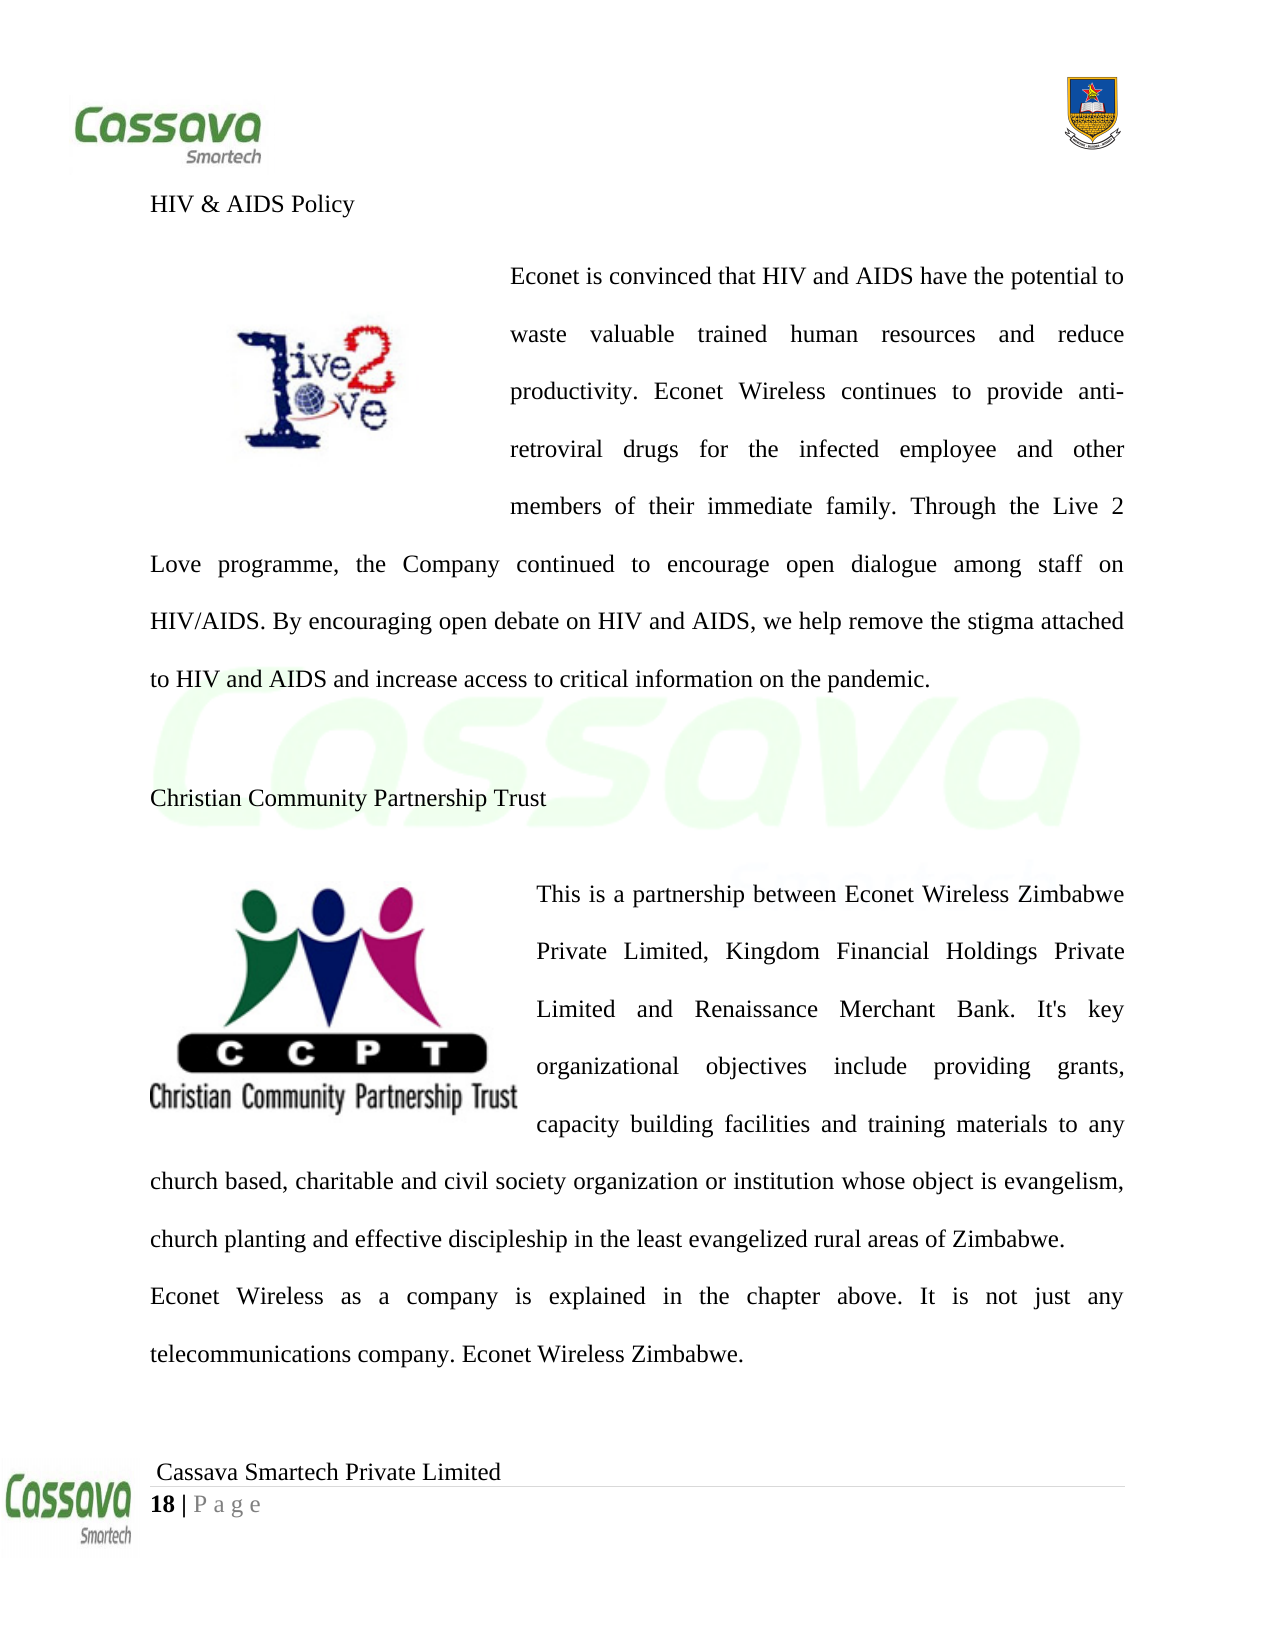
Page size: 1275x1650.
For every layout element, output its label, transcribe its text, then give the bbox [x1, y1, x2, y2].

subtitle HIV & AIDS Policy [150, 189, 1125, 218]
picture [150, 881, 518, 1123]
text Econet Wireless as a company is explained in the chapter above. It is not just any telecommunications company. Econet Wireless Zimbabwe. [150, 1281, 1125, 1368]
picture [68, 95, 275, 175]
text Econet is convinced that HIV and AIDS have the potential to waste valuable trained human resources and reduce productivity. Econet Wireless continues to provide anti-retroviral drugs for the infected employee and other members of their immediate family. Through the Live 2 Love programme, the Company continued to encourage open dialogue among staff on HIV/AIDS. By encouraging open debate on HIV and AIDS, we help remove the stigma attached to HIV and AIDS and increase access to critical information on the pandemic. [150, 261, 1125, 693]
picture [150, 261, 492, 516]
picture [1, 1458, 140, 1558]
subtitle Christian Community Partnership Trust [150, 783, 1125, 812]
picture [1061, 75, 1125, 161]
text This is a partnership between Econet Wireless Zimbabwe Private Limited, Kingdom Financial Holdings Private Limited and Renaissance Merchant Bank. It's key organizational objectives include providing grants, capacity building facilities and training materials to any church based, charitable and civil society organization or institution whose object is evangelism, church planting and effective discipleship in the least evangelized rural areas of Zimbabwe. [150, 879, 1125, 1253]
